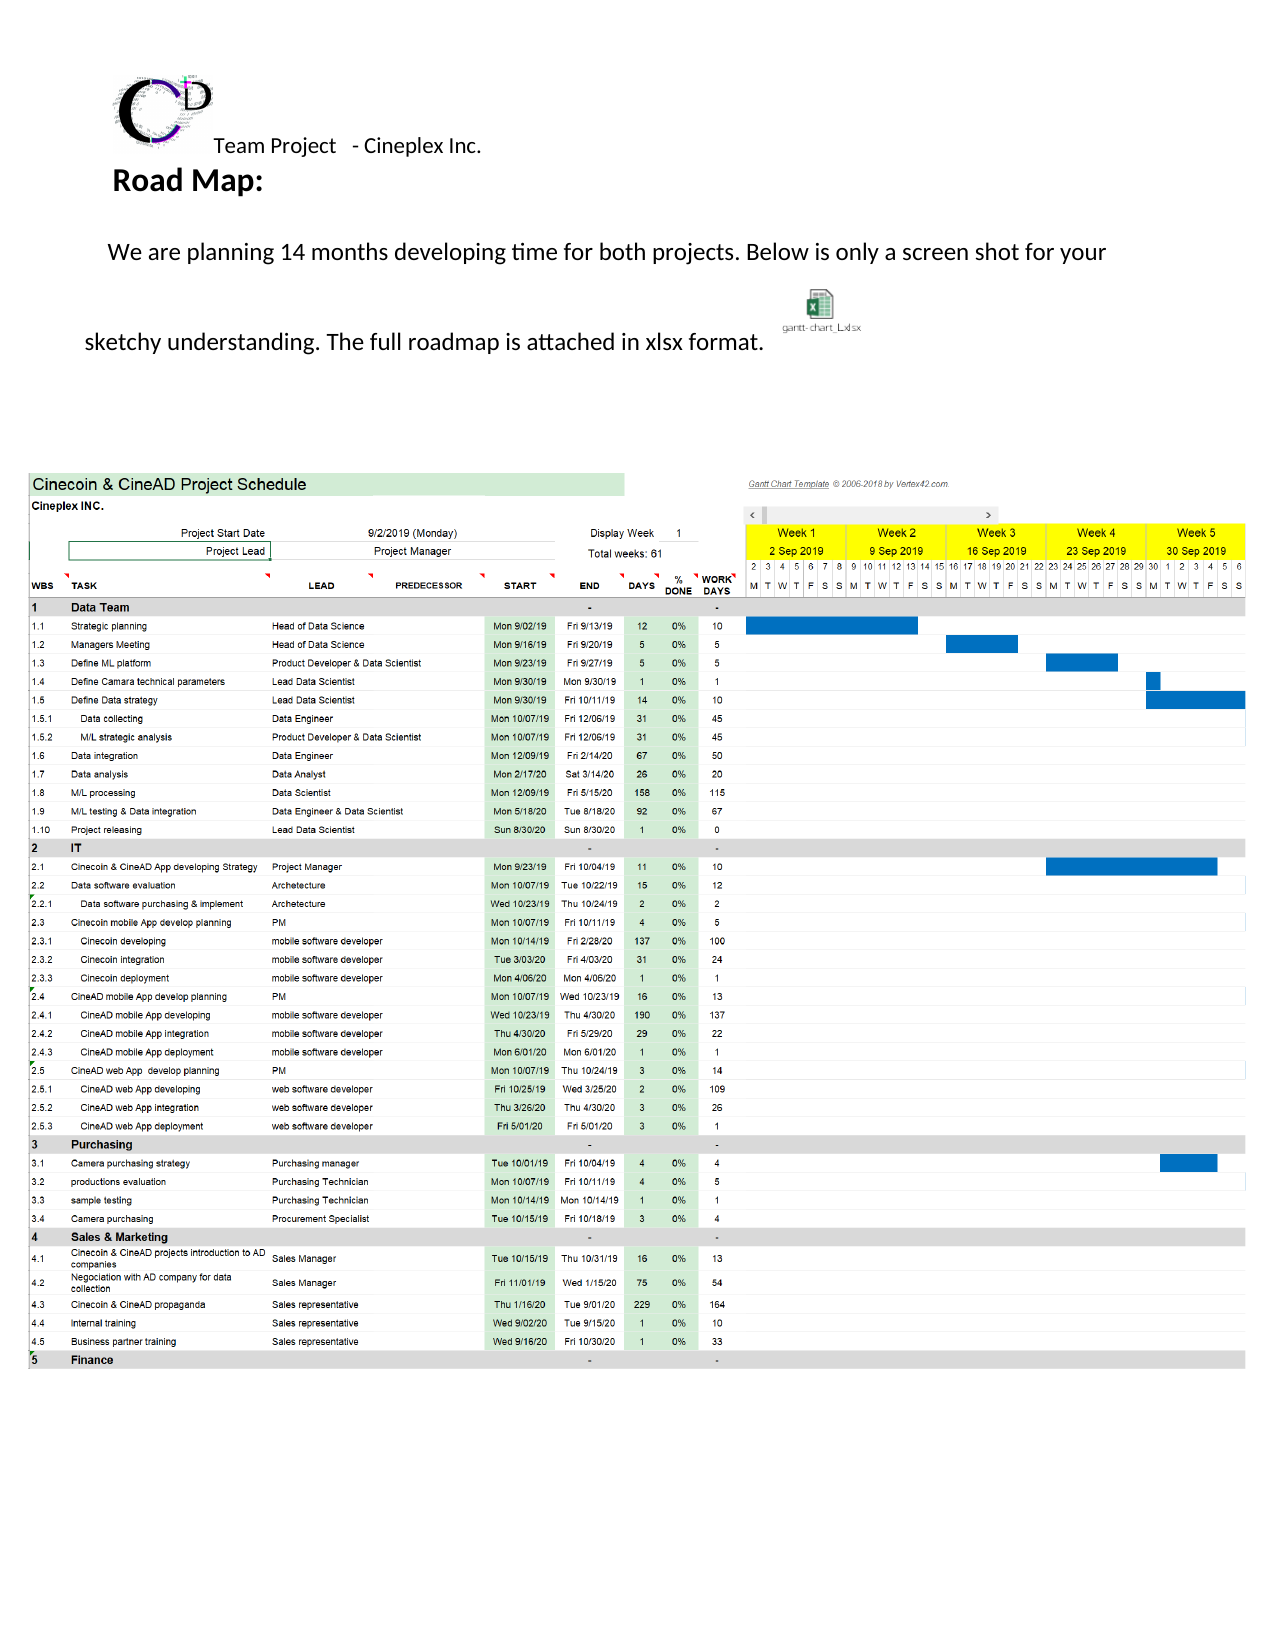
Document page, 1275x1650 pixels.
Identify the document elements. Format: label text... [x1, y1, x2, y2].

picture [112, 75, 214, 154]
text Road Map: [112, 159, 1162, 199]
picture [28, 473, 1246, 1369]
text We are planning 14 months developing time for both projects. Below is only a screen shot for your sketchy understanding. The full roadmap is attached in xlsx format. [0, 237, 1162, 359]
